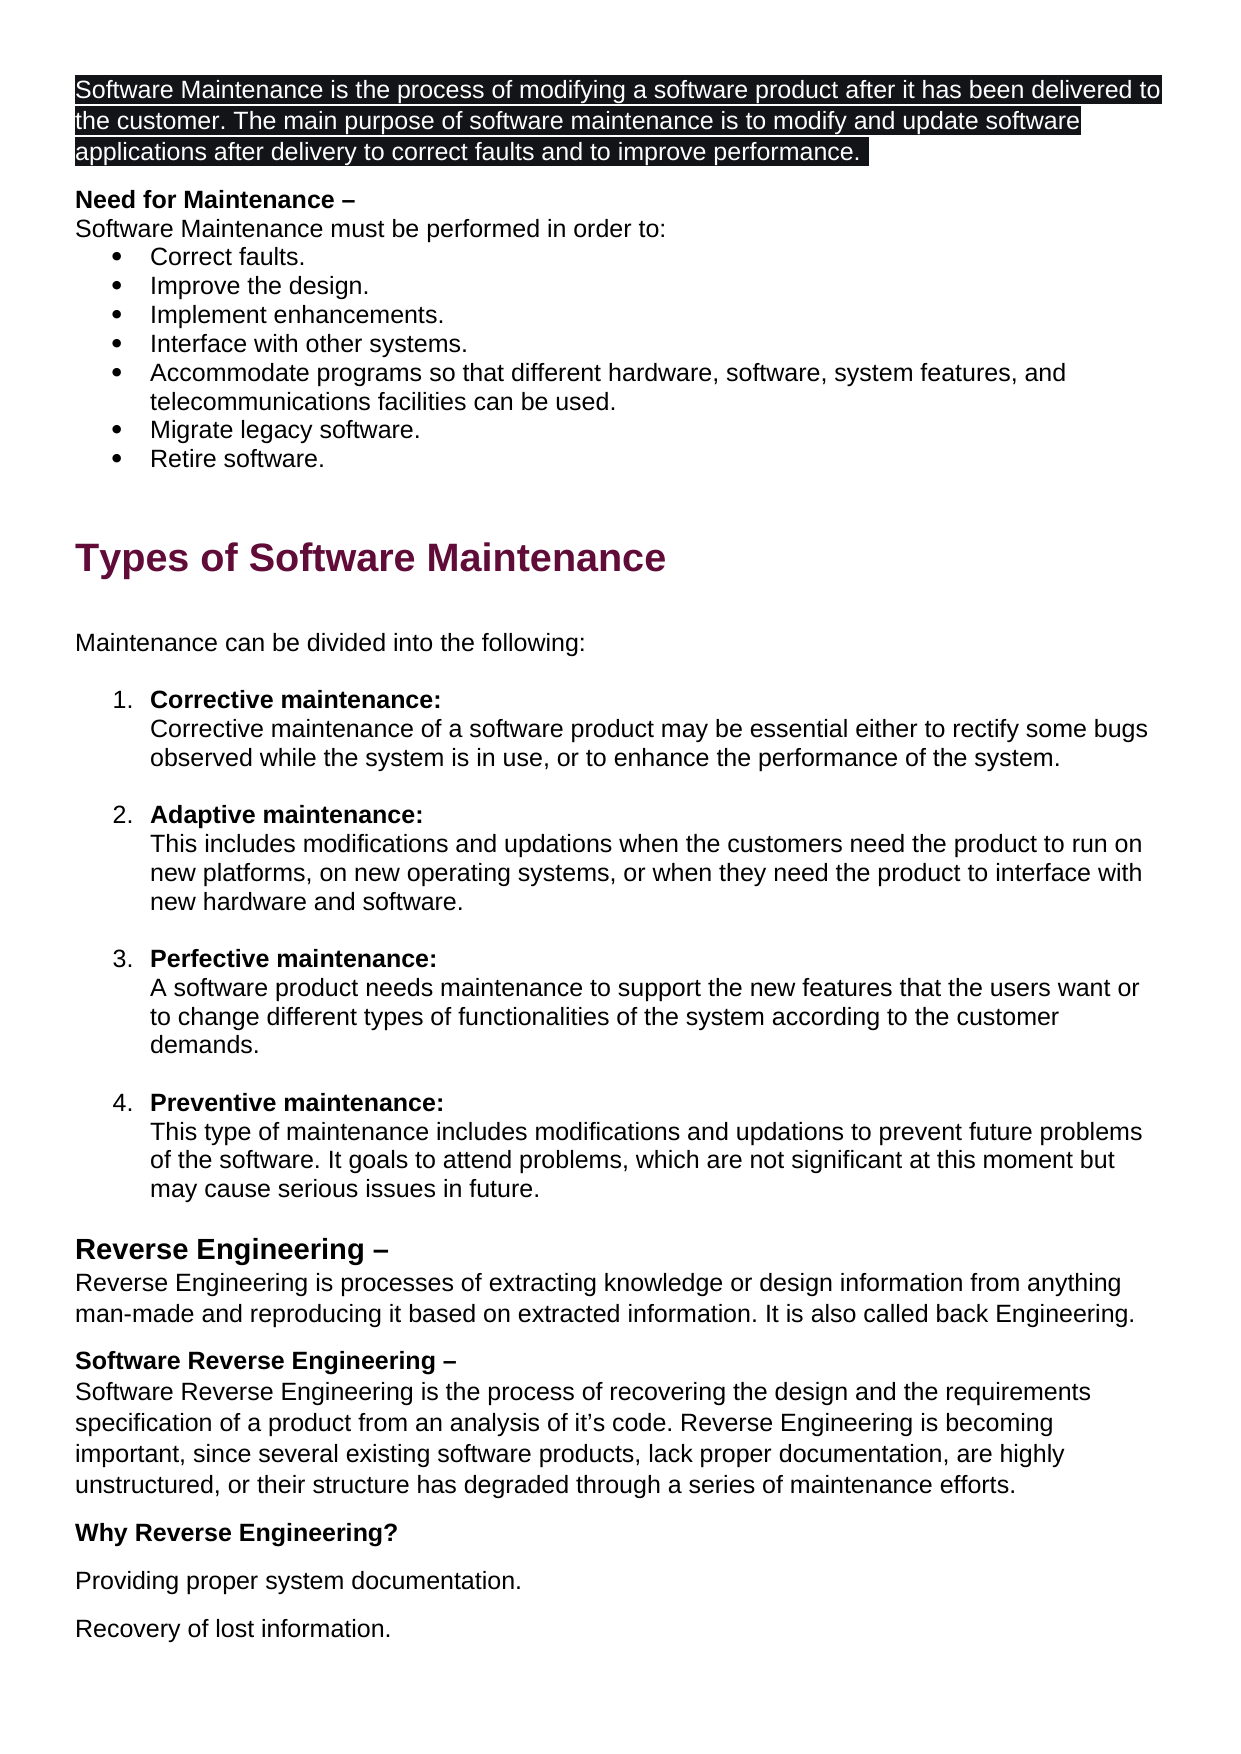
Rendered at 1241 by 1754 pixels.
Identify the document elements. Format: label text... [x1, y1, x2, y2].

text Recovery of lost information. [75, 1614, 1165, 1642]
list Accommodate programs so that different hardware, software, system features, and telecommunications facilities can be used. [112, 358, 1165, 415]
list Retire software. [112, 444, 1165, 473]
text Maintenance can be divided into the following: [75, 628, 1165, 686]
list Adaptive maintenance: This includes modifications and updations when the customers need the product to run on new platforms, on new operating systems, or when they need the product to interface with new hardware and software. [112, 801, 1165, 944]
text Software Reverse Engineering – Software Reverse Engineering is the process of recovering the design and the requirements specification of a product from an analysis of it’s code. Reverse Engineering is becoming important, since several existing software products, lack proper documentation, are highly unstructured, or their structure has degraded through a series of maintenance efforts. [75, 1346, 1165, 1499]
list Implement enhancements. [112, 300, 1165, 329]
subtitle Types of Software Maintenance [75, 535, 1165, 580]
text Reverse Engineering – Reverse Engineering is processes of extracting knowledge or design information from anything man-made and reproducing it based on extracted information. It is also called back Engineering. [75, 1232, 1165, 1327]
text Why Reverse Engineering? [75, 1518, 1165, 1547]
list Correct faults. [112, 242, 1165, 271]
list Preventive maintenance: This type of maintenance includes modifications and updations to prevent future problems of the software. It goals to attend problems, which are not significant at this moment but may cause serious issues in future. [112, 1088, 1165, 1203]
list Interface with other systems. [112, 329, 1165, 358]
list Corrective maintenance: Corrective maintenance of a software product may be essential either to rectify some bugs observed while the system is in use, or to enhance the performance of the system. [112, 686, 1165, 801]
text Need for Maintenance – Software Maintenance must be performed in order to: [75, 185, 1165, 242]
list Improve the design. [112, 271, 1165, 300]
text Software Maintenance is the process of modifying a software product after it has been delivered to the customer. The main purpose of software maintenance is to modify and update software applications after delivery to correct faults and to improve performance. [75, 75, 1165, 166]
list Perfective maintenance: A software product needs maintenance to support the new features that the users want or to change different types of functionalities of the system according to the customer demands. [112, 944, 1165, 1088]
text Providing proper system documentation. [75, 1566, 1165, 1595]
list Migrate legacy software. [112, 415, 1165, 444]
